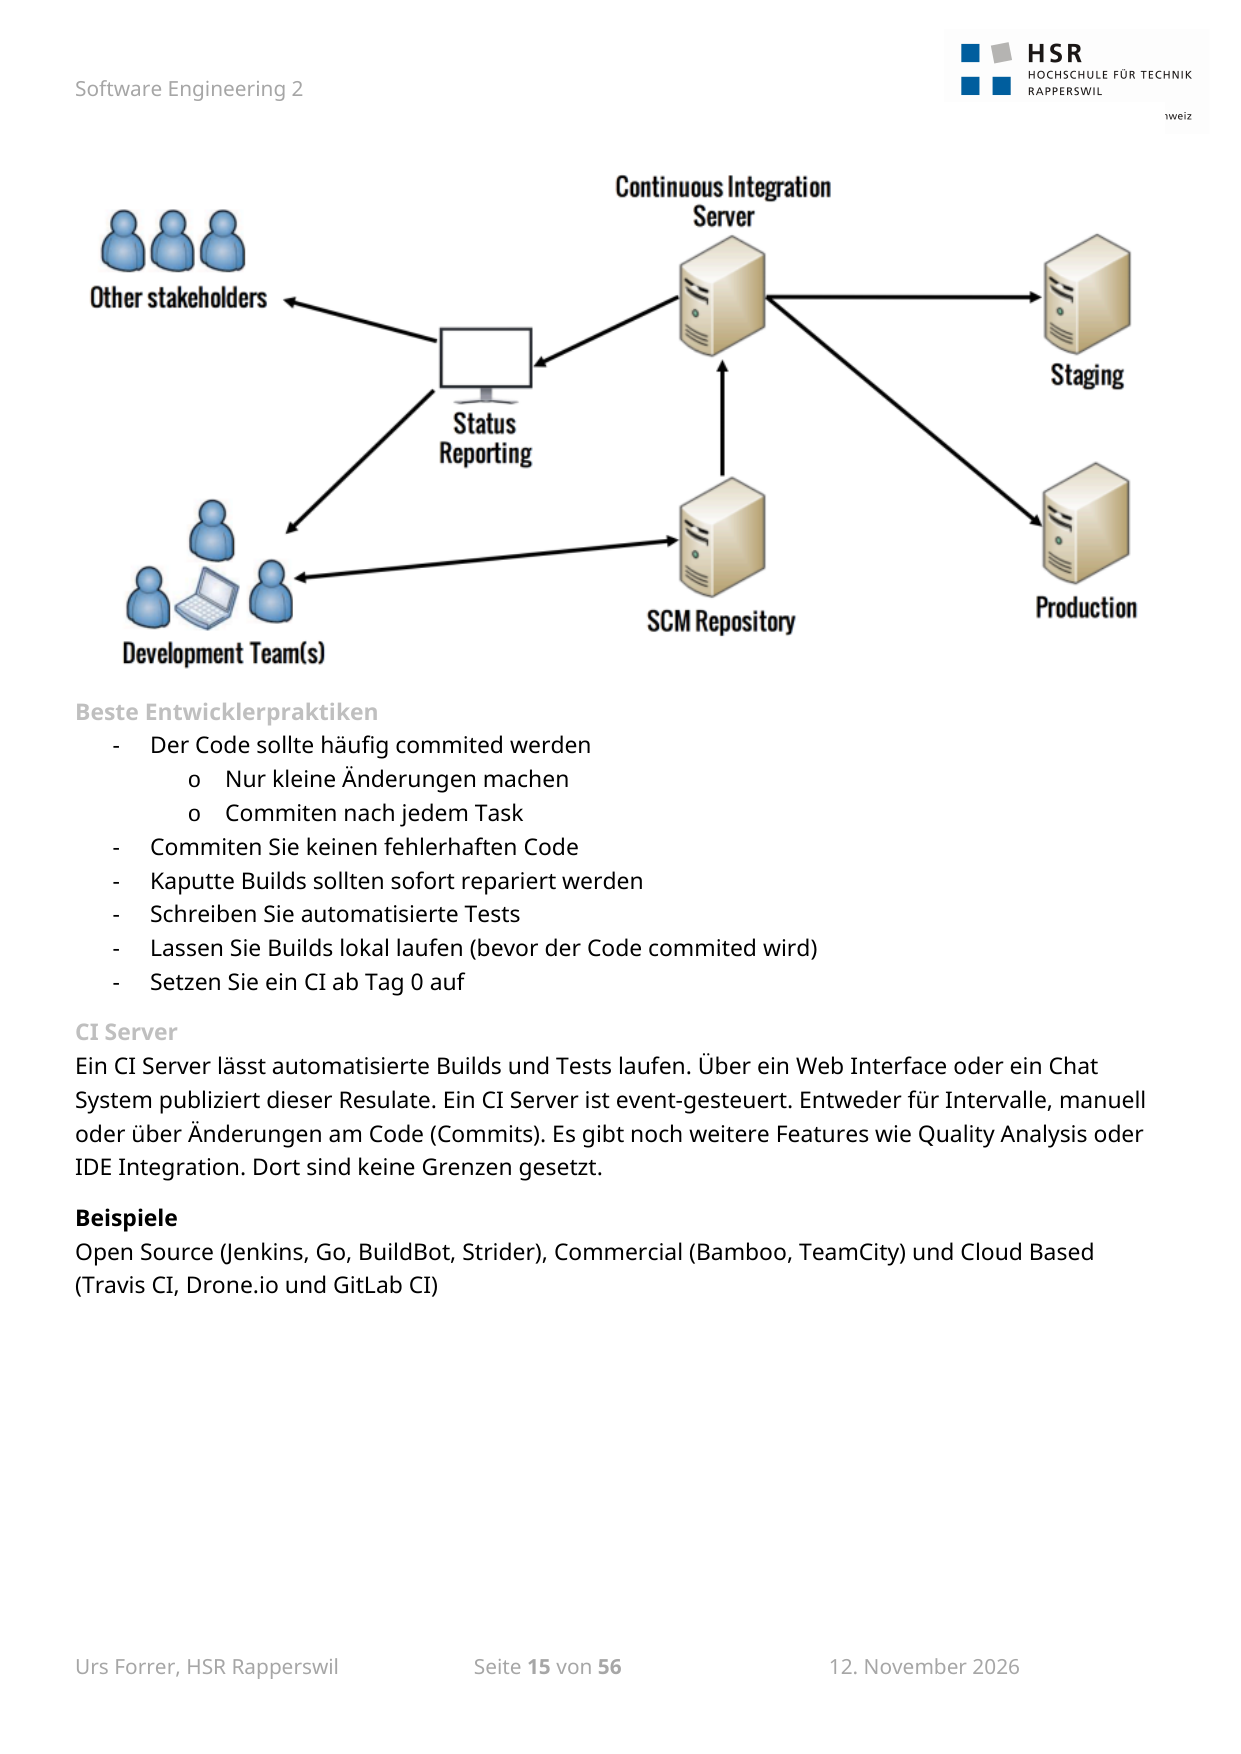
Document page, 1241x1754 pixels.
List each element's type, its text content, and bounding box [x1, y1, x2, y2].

picture [75, 29, 1210, 677]
list Schreiben Sie automatisierte Tests [112, 898, 1165, 930]
list Der Code sollte häufig commited werden [112, 729, 1165, 761]
text Ein CI Server lässt automatisierte Builds und Tests laufen. Über ein Web Interface oder ein Chat System publiziert dieser Resulate. Ein CI Server ist event-gesteuert. Entweder für Intervalle, manuell oder über Änderungen am Code (Commits). Es gibt noch weitere Features wie Quality Analysis oder IDE Integration. Dort sind keine Grenzen gesetzt. [75, 1050, 1165, 1183]
subtitle CI Server [75, 1016, 1165, 1048]
list Commiten Sie keinen fehlerhaften Code [112, 831, 1165, 862]
list Nur kleine Änderungen machen [187, 763, 1165, 794]
subtitle Beste Entwicklerpraktiken [75, 696, 1165, 727]
list Setzen Sie ein CI ab Tag 0 auf [112, 966, 1165, 997]
list Lassen Sie Builds lokal laufen (bevor der Code commited wird) [112, 932, 1165, 963]
text Beispiele Open Source (Jenkins, Go, BuildBot, Strider), Commercial (Bamboo, TeamCity) und Cloud Based (Travis CI, Drone.io und GitLab CI) [75, 1202, 1165, 1301]
list Commiten nach jedem Task [187, 797, 1165, 828]
list Kaputte Builds sollten sofort repariert werden [112, 865, 1165, 896]
